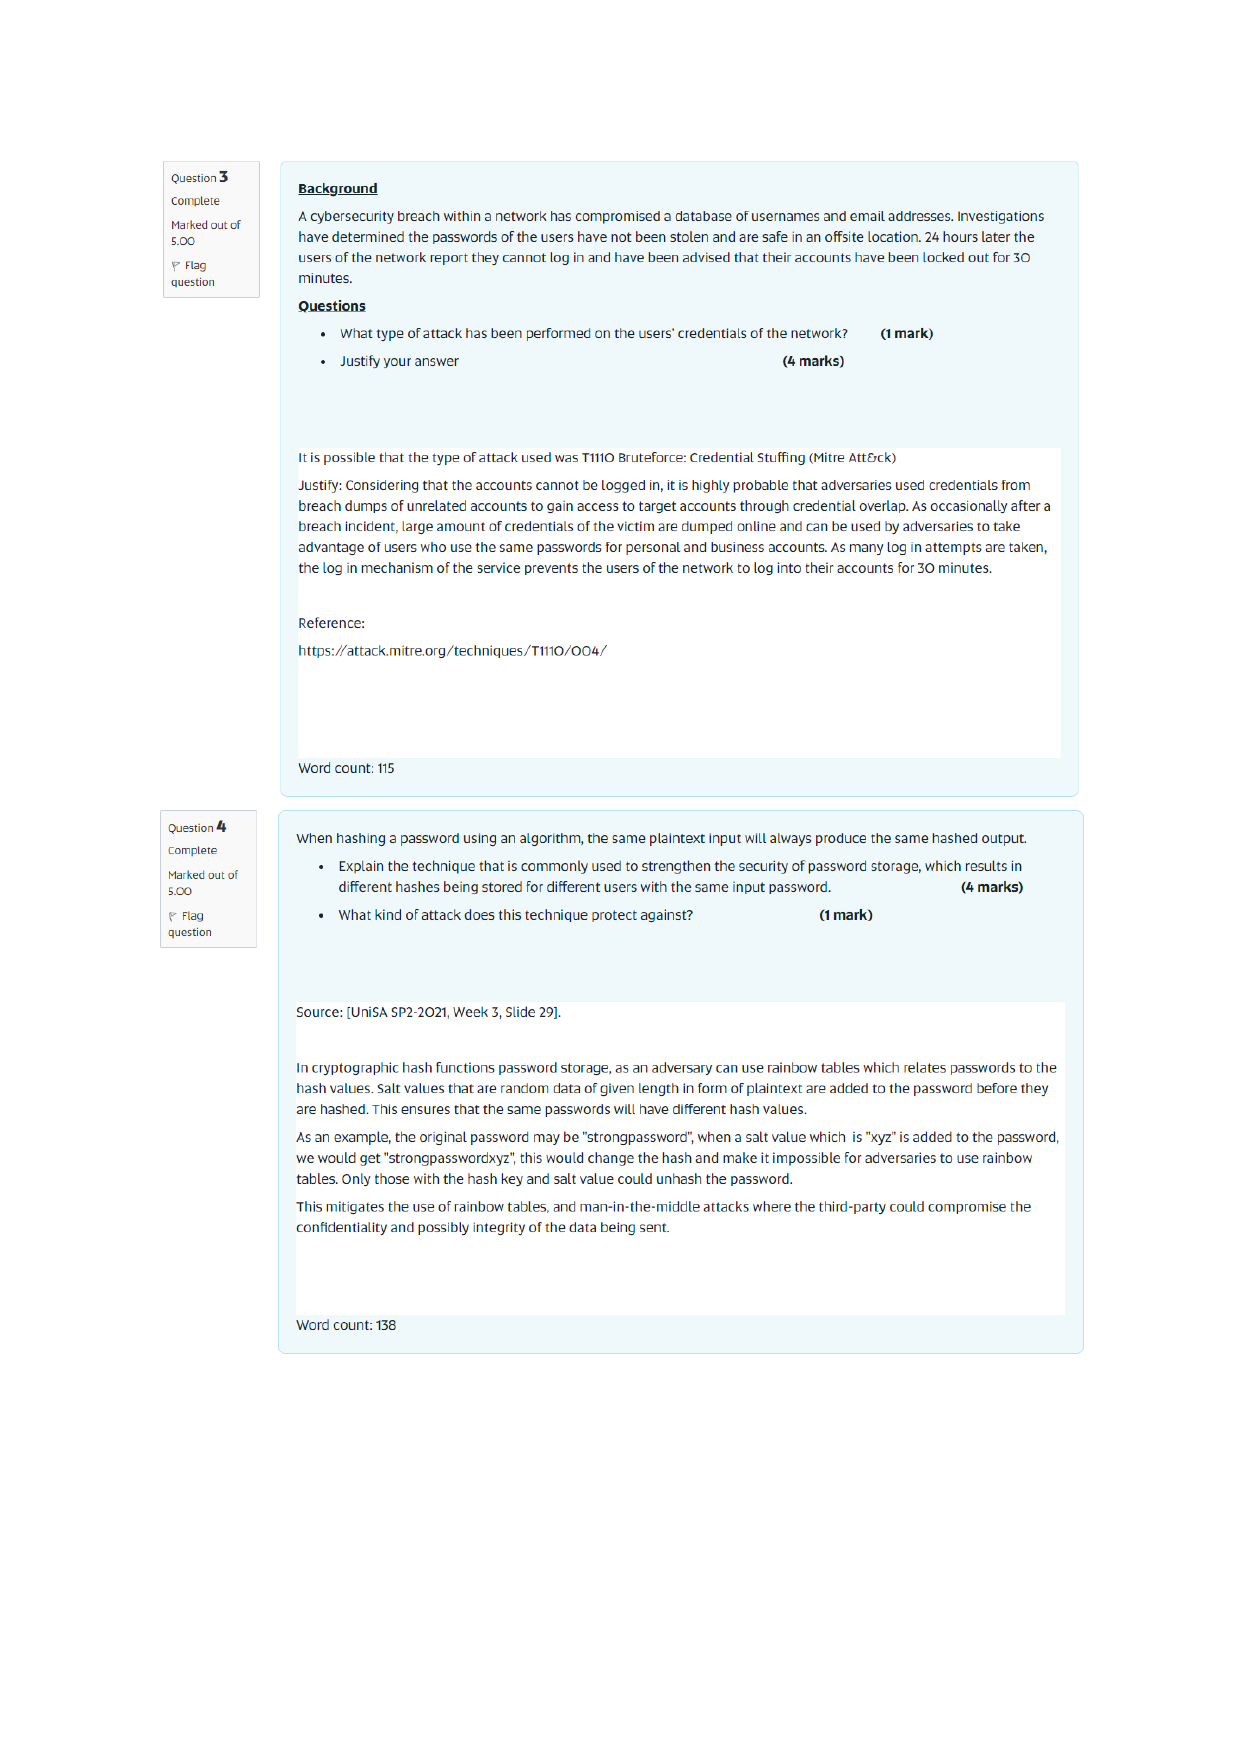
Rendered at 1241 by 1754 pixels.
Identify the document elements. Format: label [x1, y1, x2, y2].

picture [150, 801, 1091, 1357]
picture [150, 150, 1091, 799]
